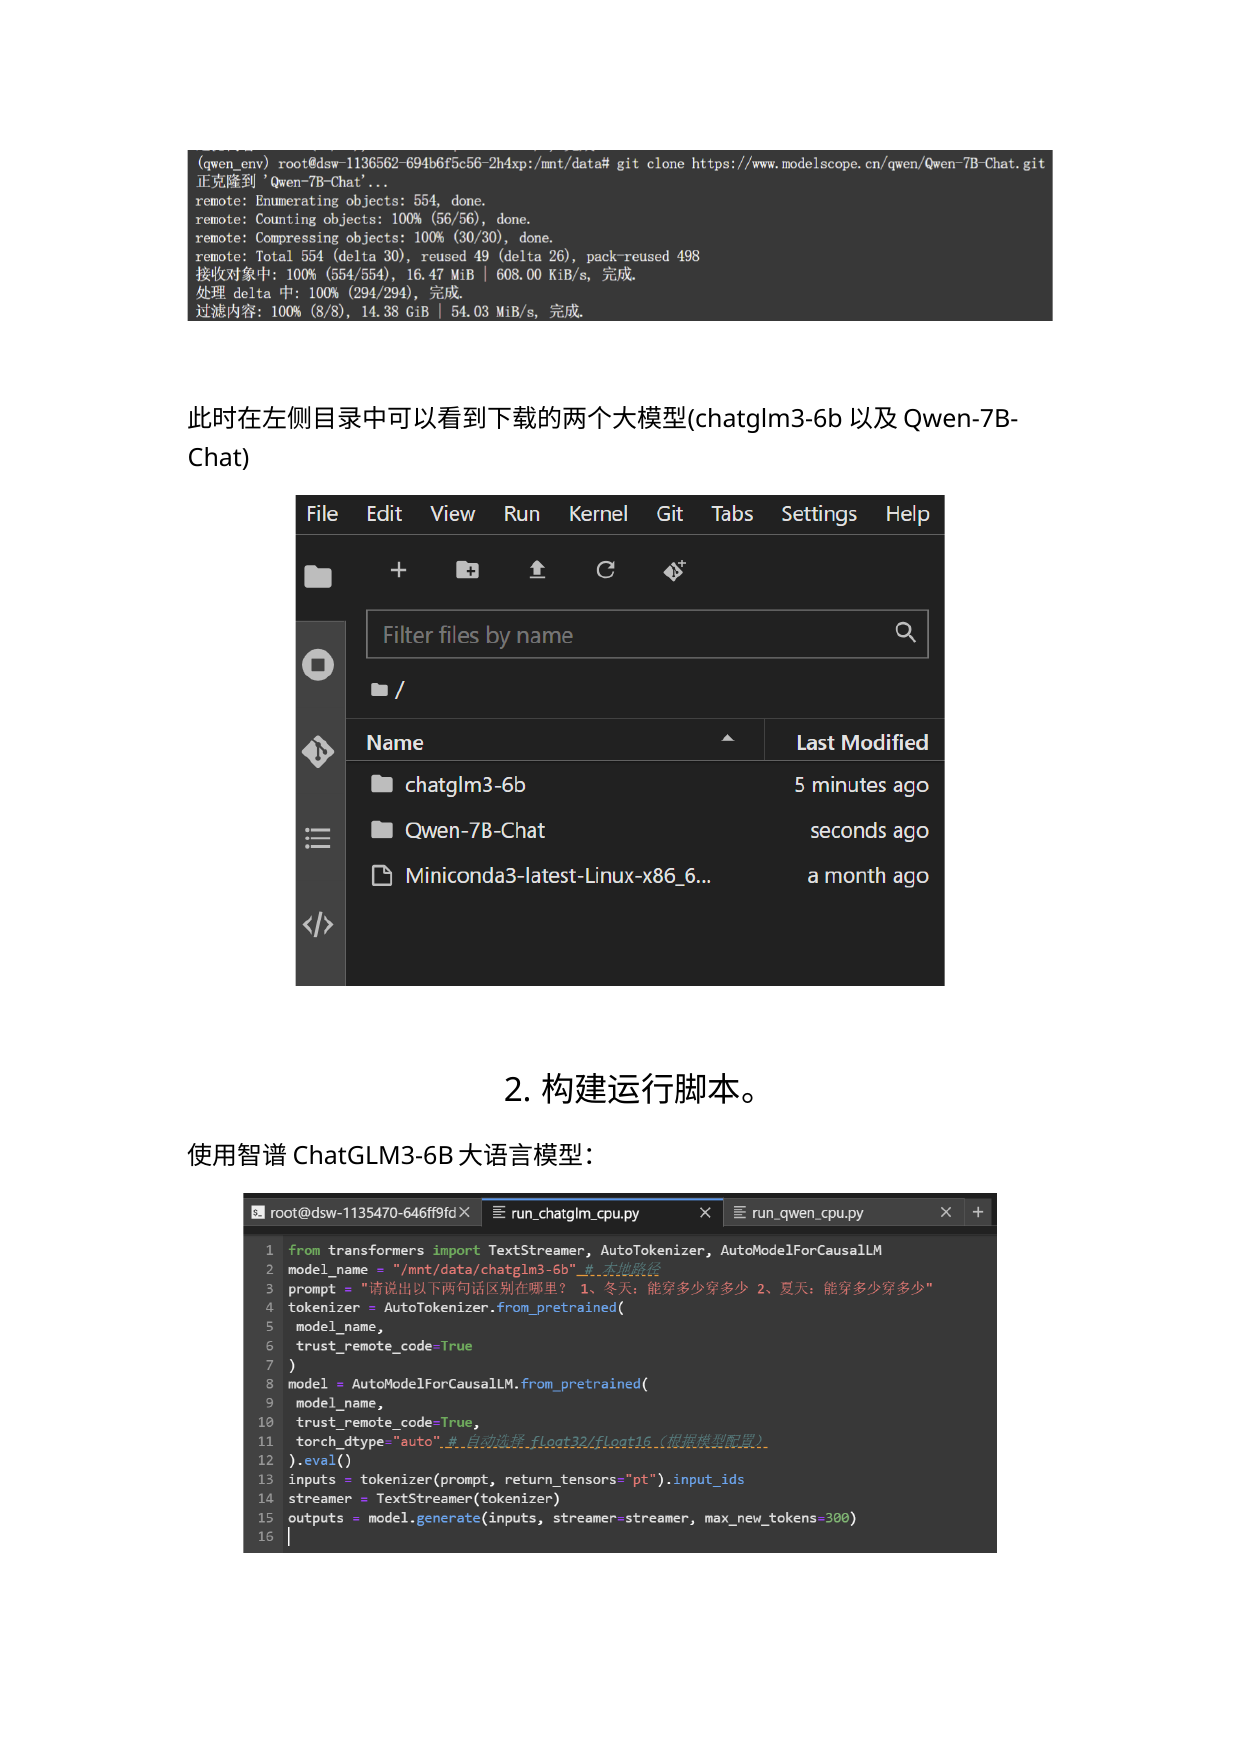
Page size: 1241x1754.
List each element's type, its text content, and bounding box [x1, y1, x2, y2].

picture [243, 1193, 997, 1553]
picture [187, 150, 1053, 321]
text 使用智谱ChatGLM3-6B大语言模型： [187, 1135, 1053, 1171]
picture [295, 495, 945, 986]
list 构建运行脚本。 [225, 1063, 1053, 1111]
text 此时在左侧目录中可以看到下载的两个大模型(chatglm3-6b以及Qwen-7B-Chat) [187, 399, 1053, 474]
